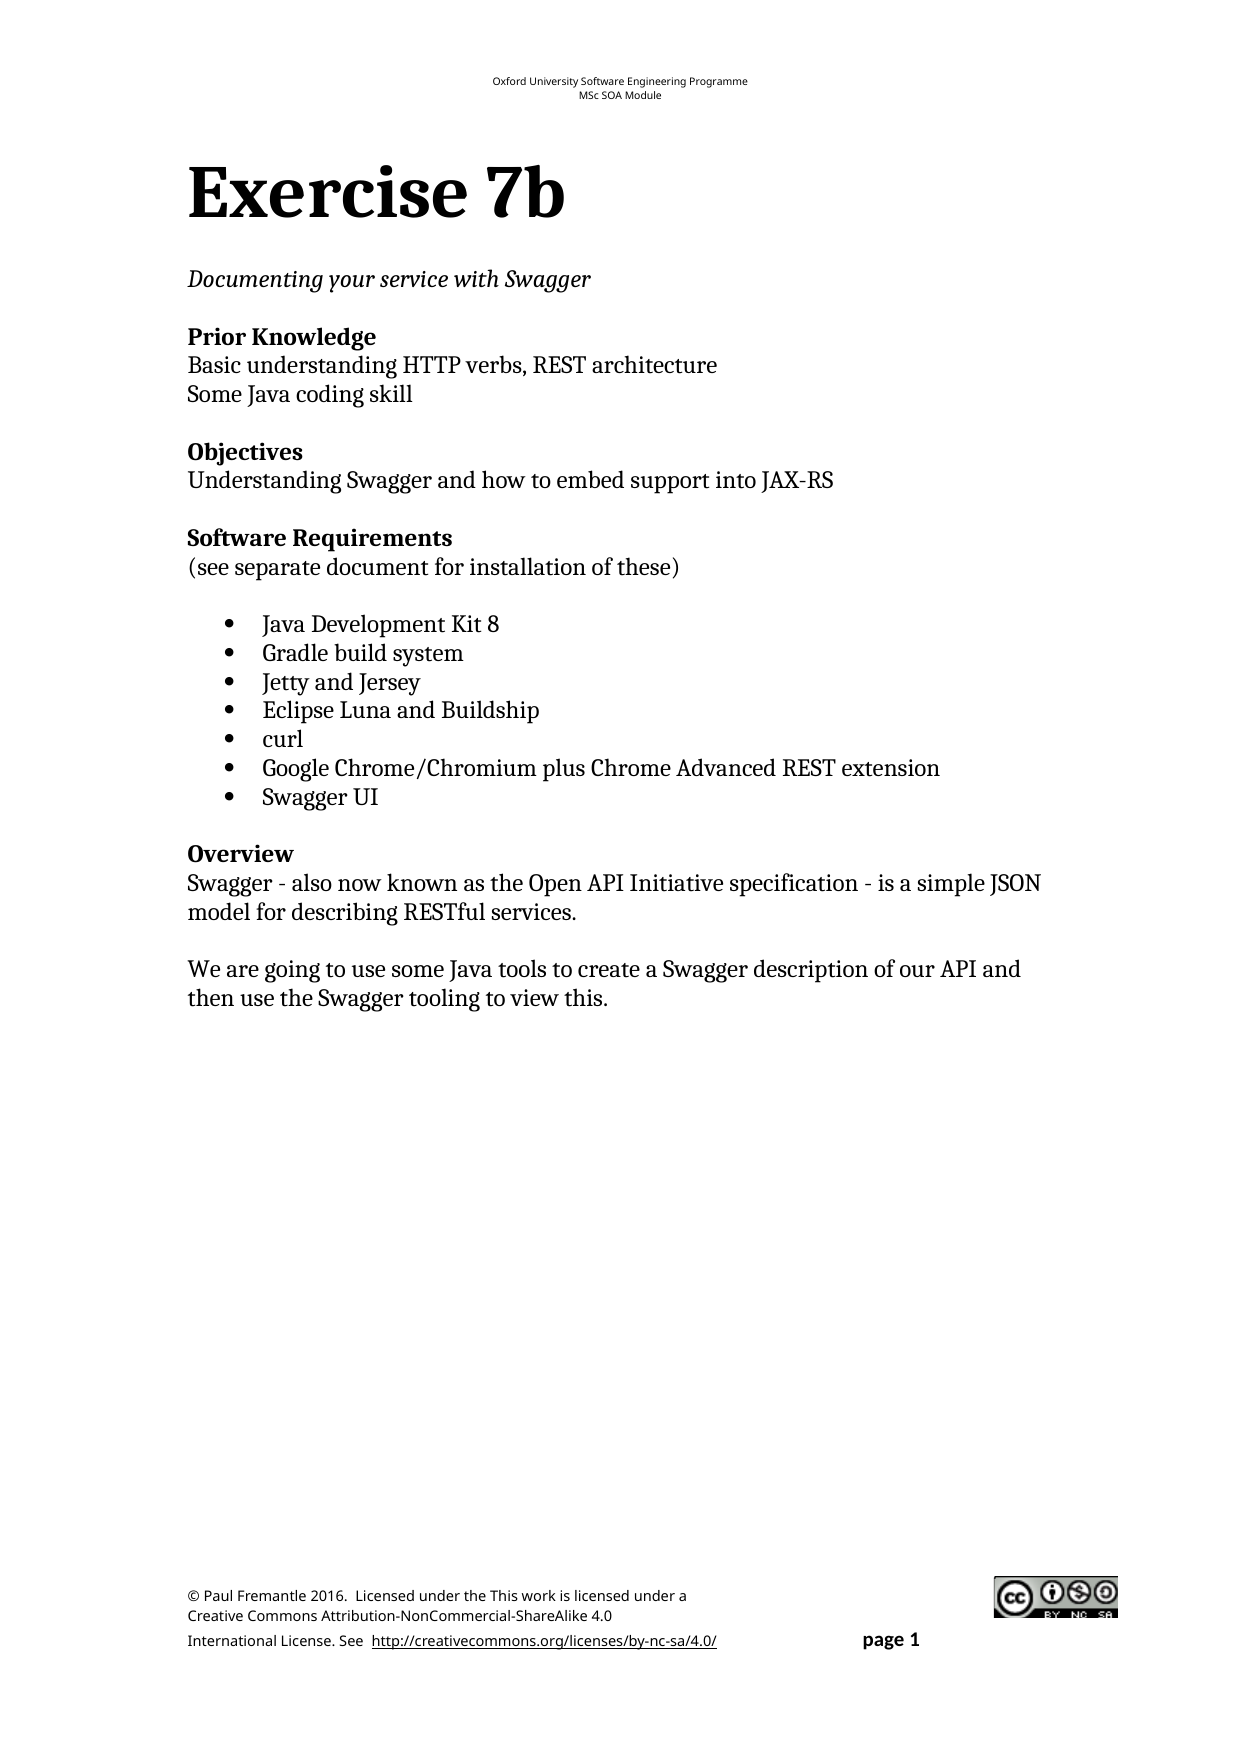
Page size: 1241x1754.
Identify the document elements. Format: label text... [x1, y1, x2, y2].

text Objectives [187, 437, 1053, 466]
list Swagger UI [225, 782, 1053, 811]
list Eclipse Luna and Buildship [225, 696, 1053, 725]
text We are going to use some Java tools to create a Swagger description of our API and then use the Swagger tooling to view this. [187, 955, 1053, 1012]
picture [993, 1576, 1118, 1618]
text Basic understanding HTTP verbs, REST architecture [187, 351, 1053, 380]
text Understanding Swagger and how to embed support into JAX-RS [187, 466, 1053, 495]
text Overview [187, 840, 1053, 869]
text (see separate document for installation of these) [187, 552, 1053, 581]
list Java Development Kit 8 [225, 610, 1053, 639]
list Google Chrome/Chromium plus Chrome Advanced REST extension [225, 754, 1053, 782]
text Documenting your service with Swagger [187, 265, 1053, 294]
text Exercise 7b [187, 150, 1053, 236]
text Some Java coding skill [187, 380, 1053, 409]
list curl [225, 725, 1053, 754]
text Swagger - also now known as the Open API Initiative specification - is a simple JSON model for describing RESTful services. [187, 869, 1053, 926]
text Software Requirements [187, 524, 1053, 552]
list Jetty and Jersey [225, 667, 1053, 696]
list Gradle build system [225, 639, 1053, 667]
text Prior Knowledge [187, 322, 1053, 351]
